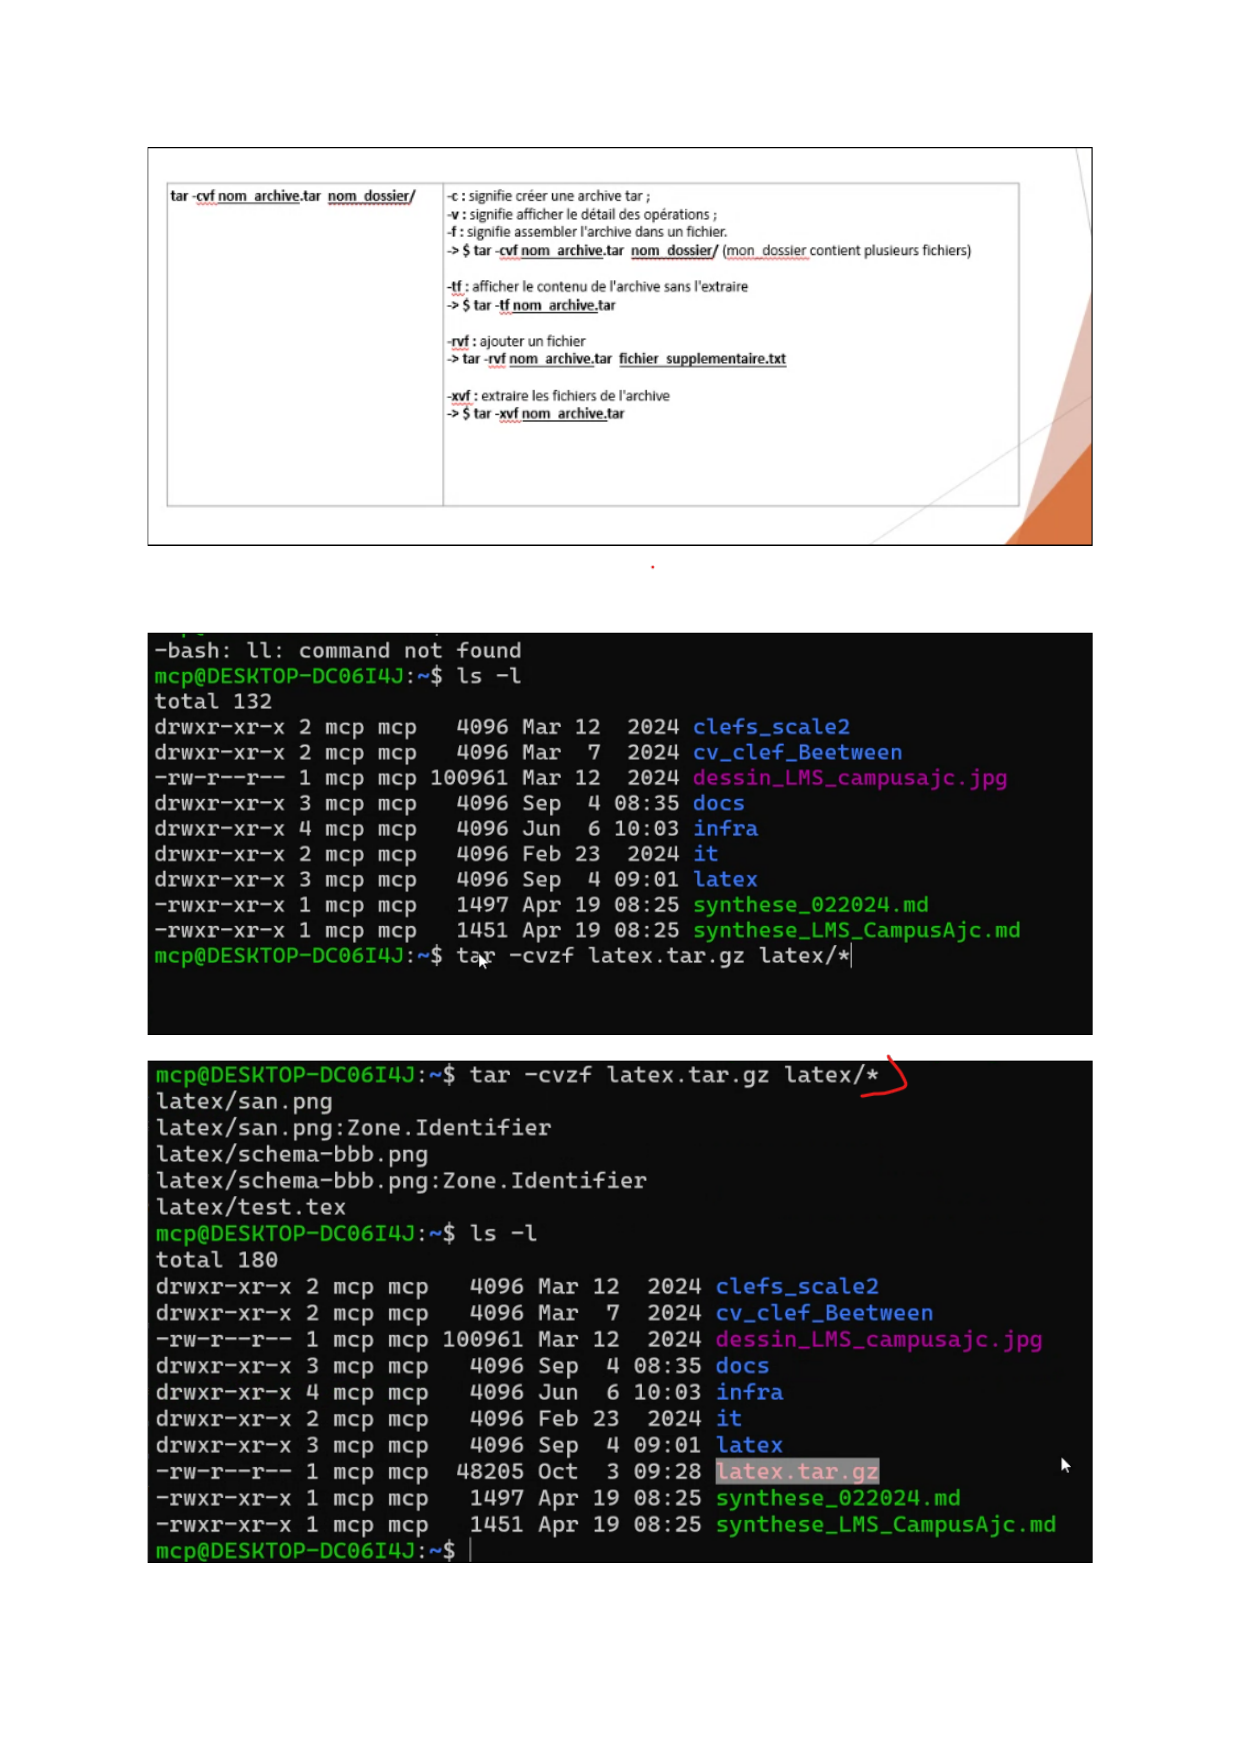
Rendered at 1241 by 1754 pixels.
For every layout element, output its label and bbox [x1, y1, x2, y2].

picture [147, 1053, 1093, 1563]
picture [147, 564, 1093, 1035]
picture [147, 147, 1093, 546]
